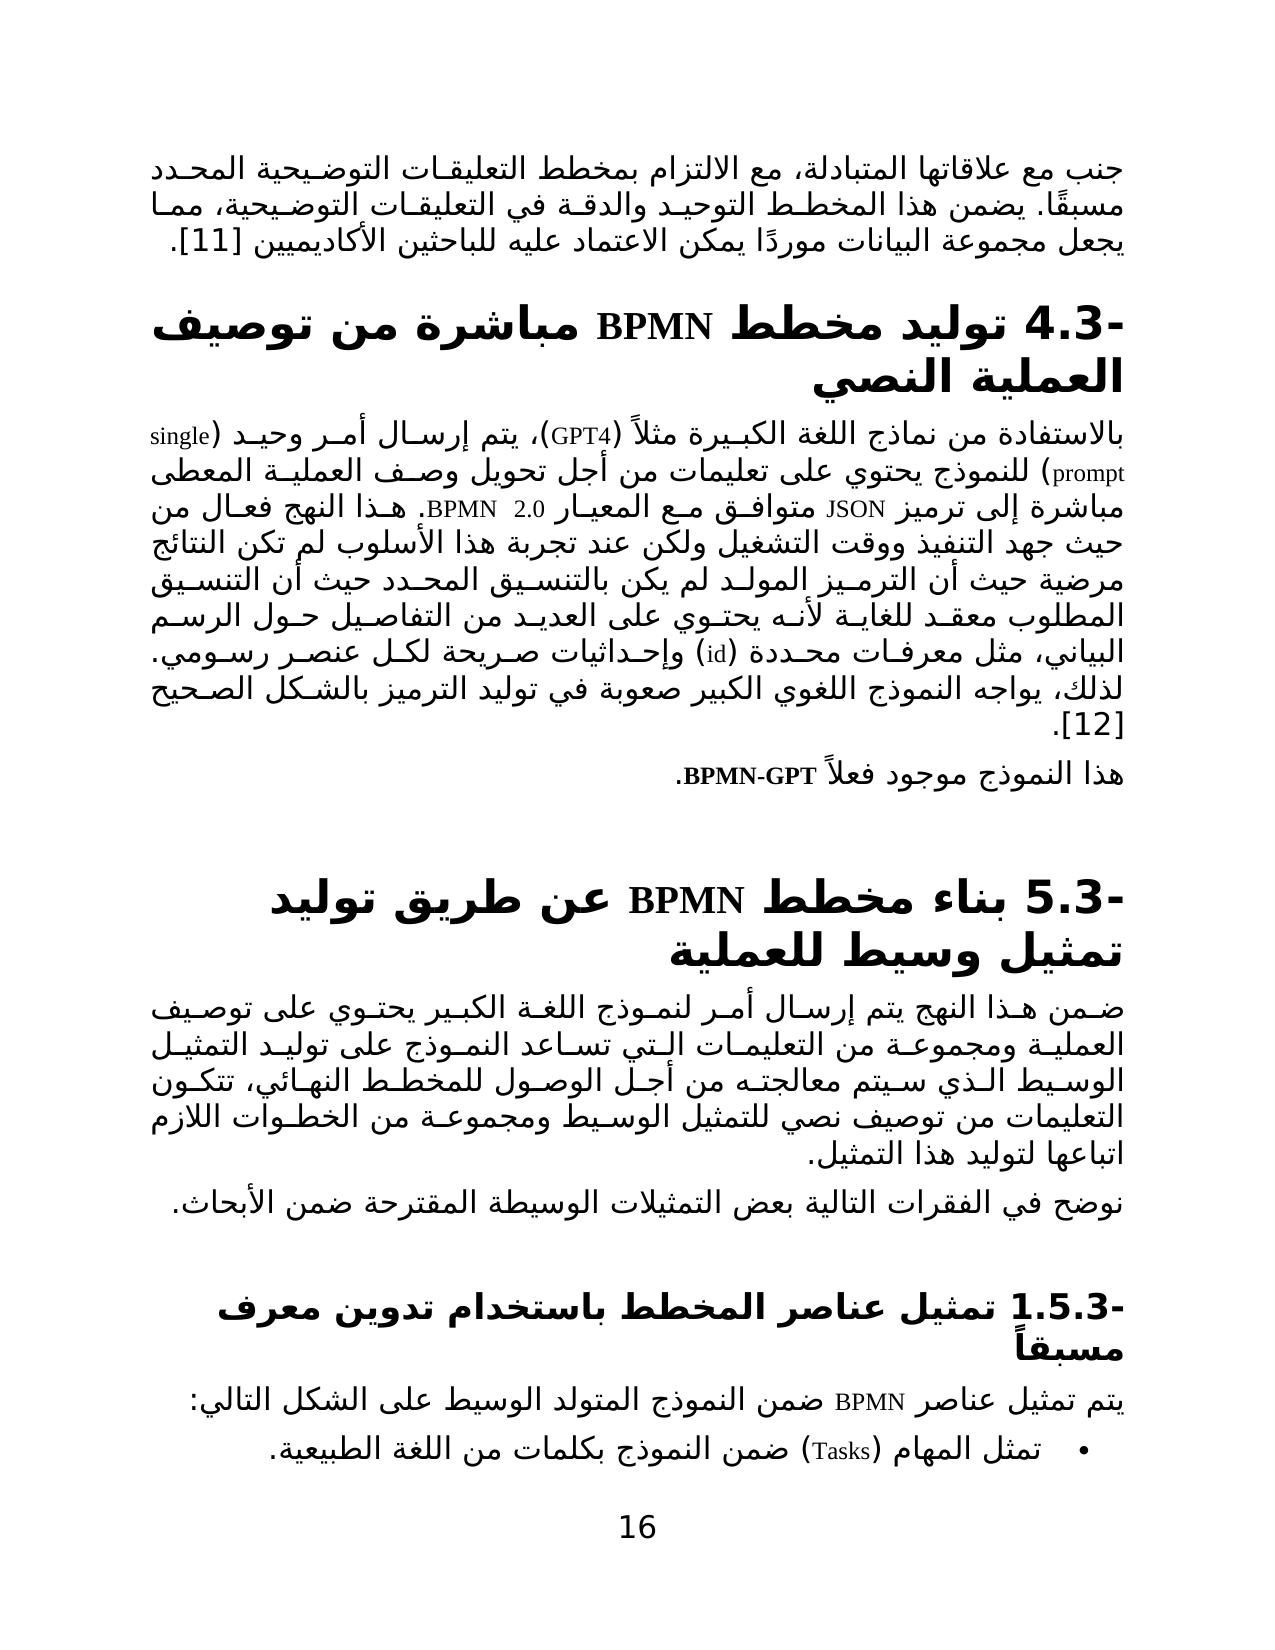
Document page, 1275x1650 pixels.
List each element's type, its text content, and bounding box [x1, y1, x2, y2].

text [150, 150, 1125, 259]
list تمثل المهام (Tasks) ضمن النموذج بكلمات من اللغة الطبيعية. [150, 1430, 1079, 1467]
text ضمن هذا النهج يتم إرسال أمر لنموذج اللغة الكبير يحتوي على توصيف العملية ومجموعة من التعليمات التي تساعد النموذج على توليد التمثيل الوسيط الذي سيتم معالجته من أجل الوصول للمخطط النهائي، تتكون التعليمات من توصيف نصي للتمثيل الوسيط ومجموعة من الخطوات اللازم اتباعها لتوليد هذا التمثيل. [150, 990, 1125, 1171]
text -5.3 بناء مخطط BPMN عن طريق توليد تمثيل وسيط للعملية [150, 871, 1125, 977]
text -1.5.3 تمثيل عناصر المخطط باستخدام تدوين معرف مسبقاً [150, 1287, 1125, 1369]
text نوضح في الفقرات التالية بعض التمثيلات الوسيطة المقترحة ضمن الأبحاث. [150, 1184, 1125, 1220]
text بالاستفادة من نماذج اللغة الكبيرة مثلاً (GPT4)، يتم إرسال أمر وحيد (single prompt) للنموذج يحتوي على تعليمات من أجل تحويل وصف العملية المعطى مباشرة إلى ترميز JSON متوافق مع المعيار BPMN 2.0. هذا النهج فعال من حيث جهد التنفيذ ووقت التشغيل ولكن عند تجربة هذا الأسلوب لم تكن النتائج مرضية حيث أن الترميز المولد لم يكن بالتنسيق المحدد حيث أن التنسيق المطلوب معقد للغاية لأنه يحتوي على العديد من التفاصيل حول الرسم البياني، مثل معرفات محددة (id) وإحداثيات صريحة لكل عنصر رسومي. لذلك، يواجه النموذج اللغوي الكبير صعوبة في توليد الترميز بالشكل الصحيح [12]. [150, 416, 1125, 743]
text يتم تمثيل عناصر BPMN ضمن النموذج المتولد الوسيط على الشكل التالي: [150, 1382, 1125, 1418]
text -4.3 توليد مخطط BPMN مباشرة من توصيف العملية النصي [150, 297, 1125, 403]
text هذا النموذج موجود فعلاً BPMN-GPT. [150, 755, 1125, 792]
